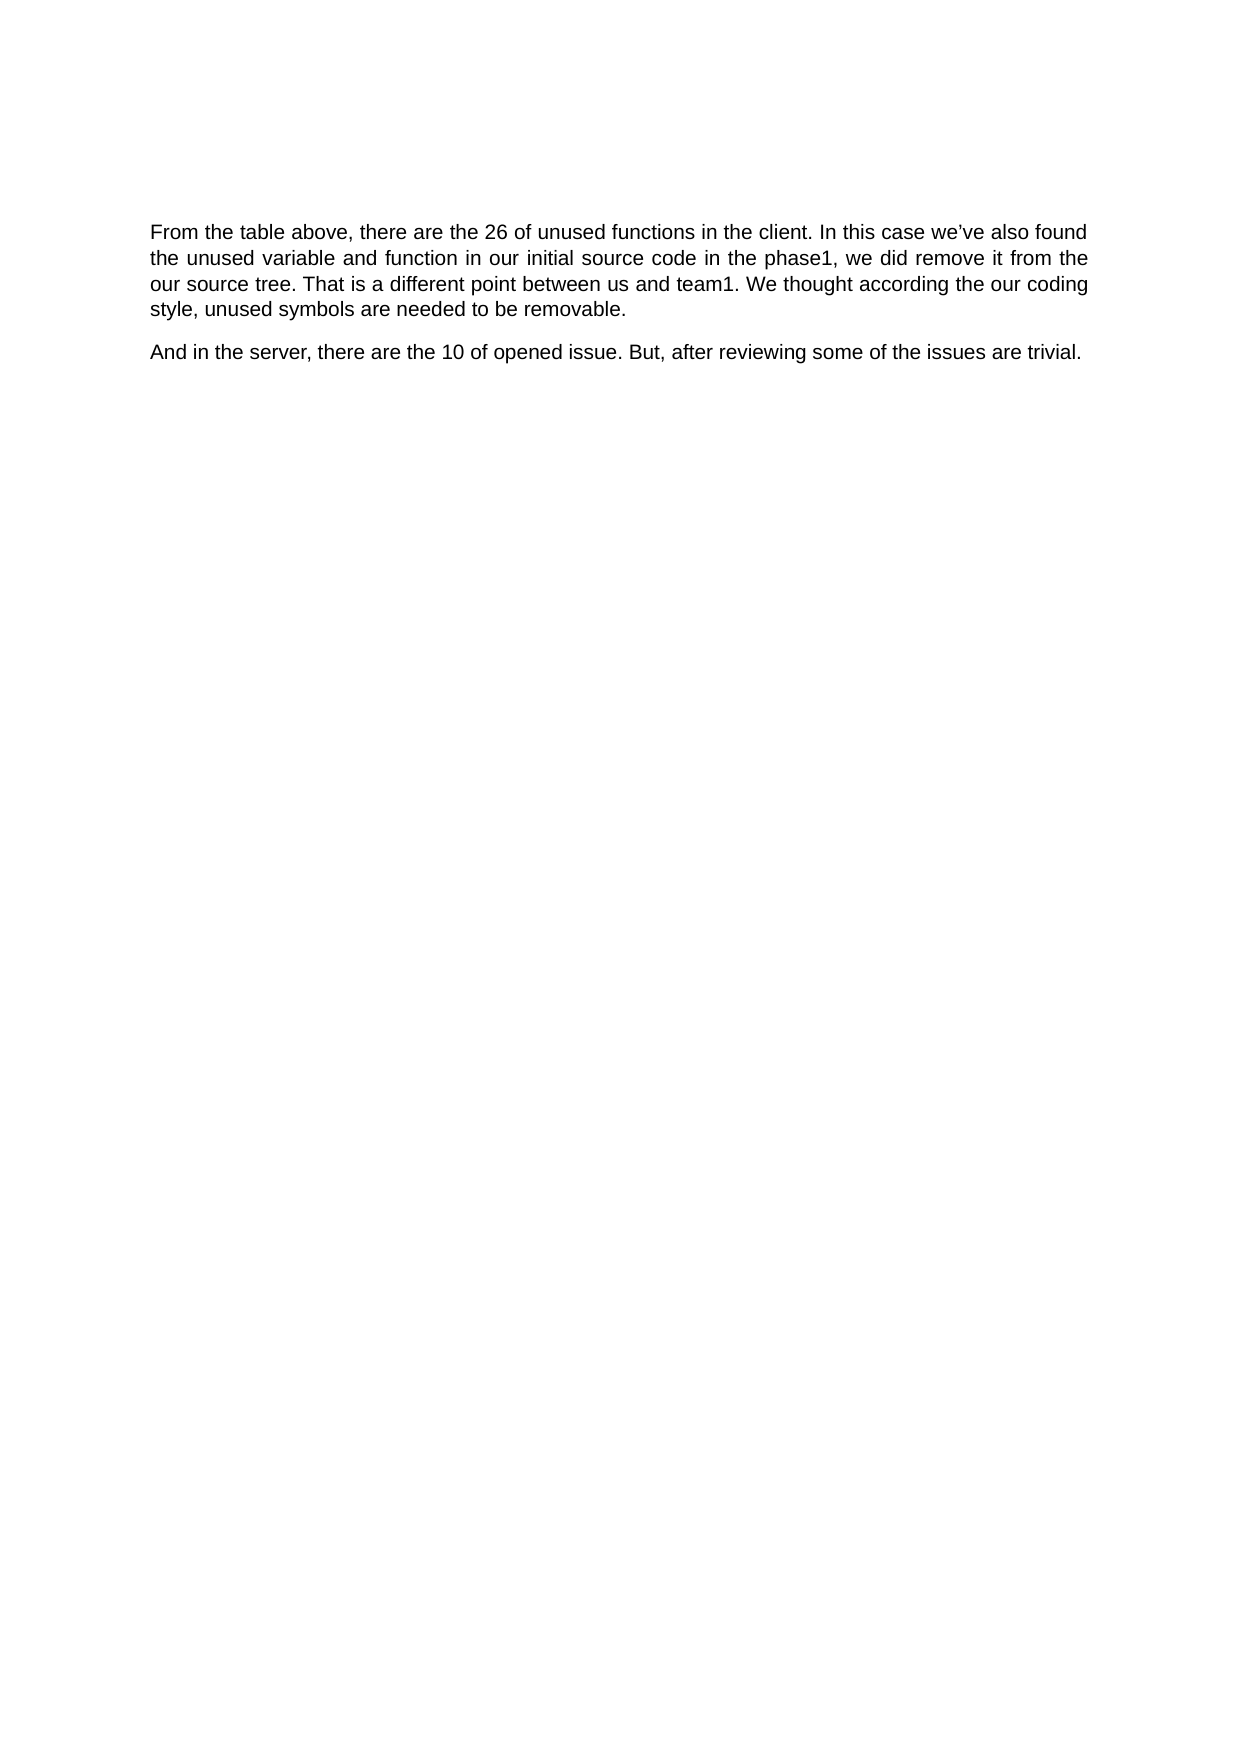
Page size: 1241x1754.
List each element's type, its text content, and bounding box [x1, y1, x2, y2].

text And in the server, there are the 10 of opened issue. But, after reviewing some of the issues are trivial. [150, 340, 1090, 364]
text From the table above, there are the 26 of unused functions in the client. In this case we’ve also found the unused variable and function in our initial source code in the phase1, we did remove it from the our source tree. That is a different point between us and team1. We thought according the our coding style, unused symbols are needed to be removable. [150, 220, 1090, 321]
